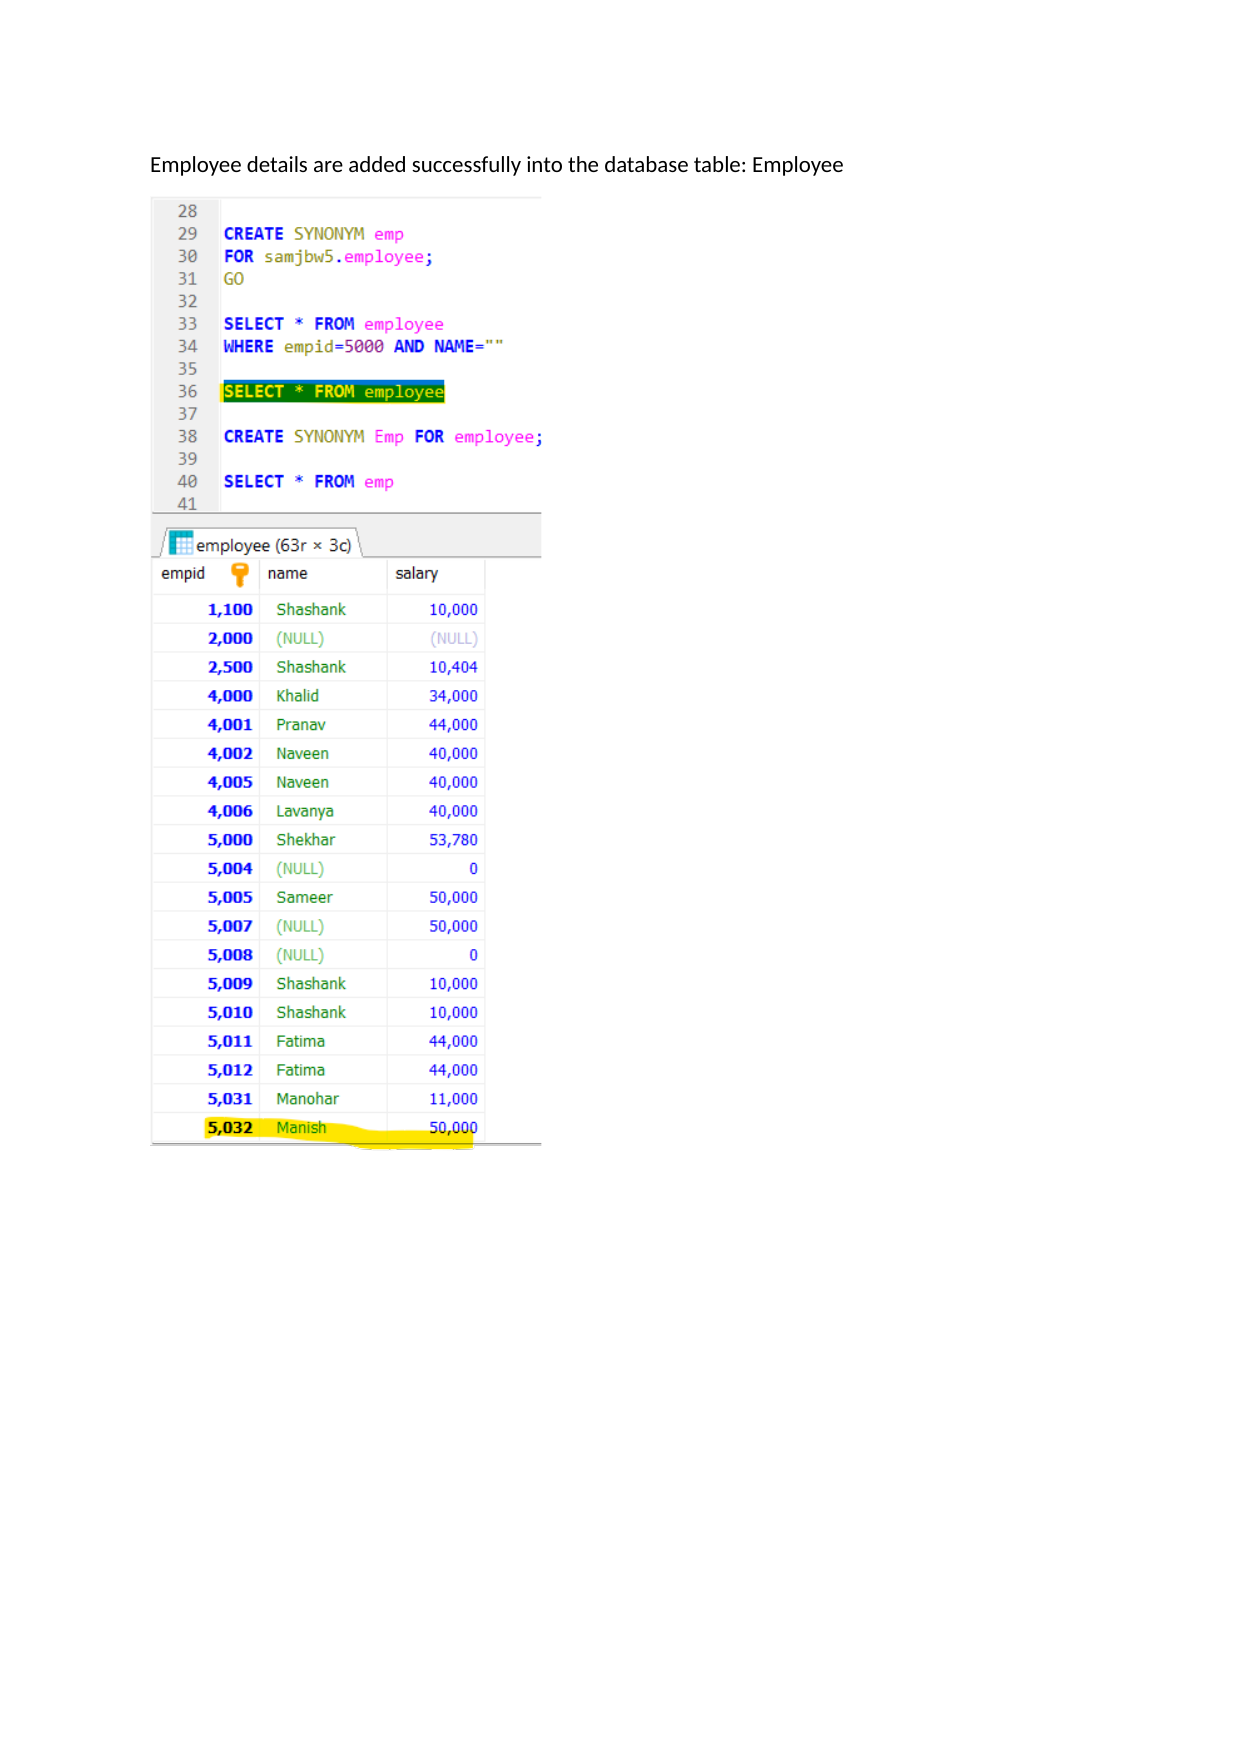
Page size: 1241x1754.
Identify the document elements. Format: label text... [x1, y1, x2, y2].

picture [150, 196, 542, 1152]
text Employee details are added successfully into the database table: Employee [150, 150, 1090, 178]
